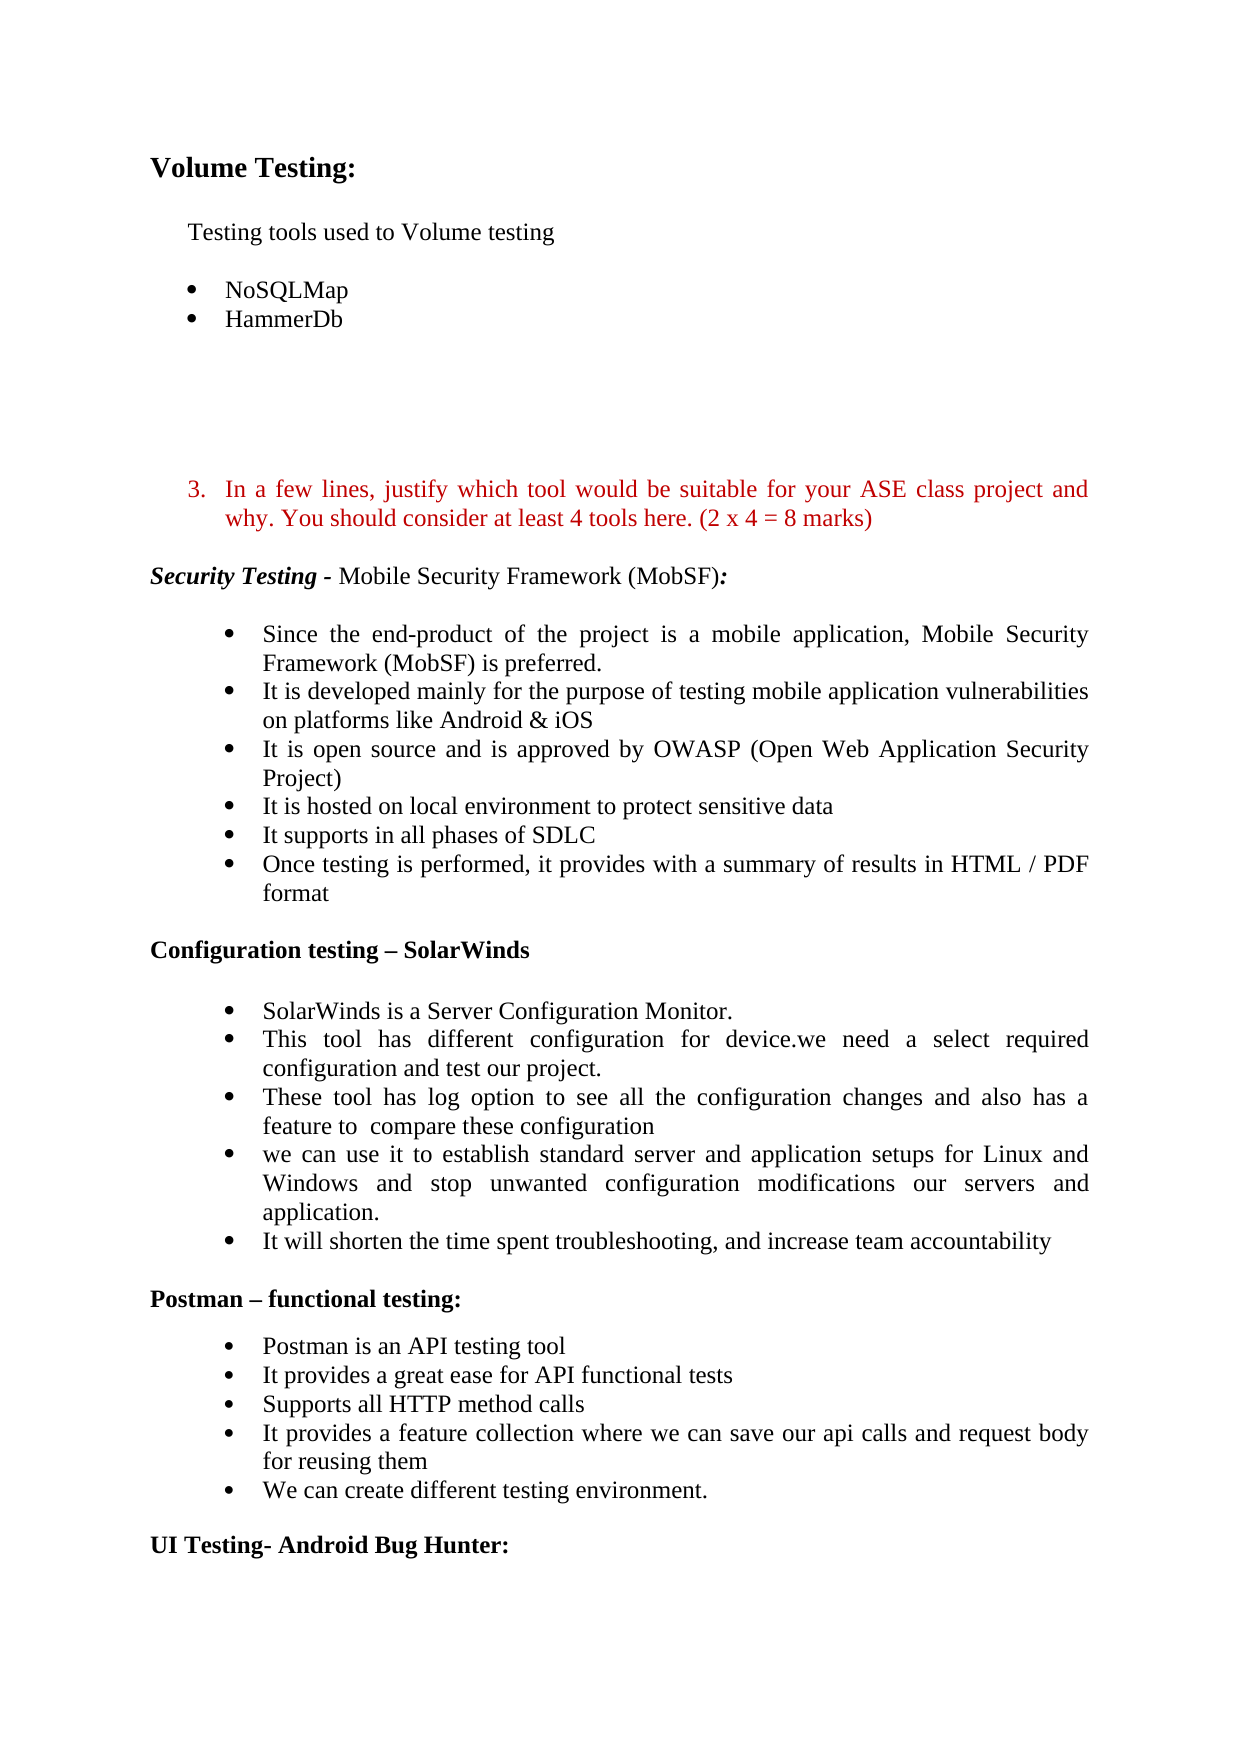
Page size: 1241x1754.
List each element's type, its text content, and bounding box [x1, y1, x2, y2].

list Supports all HTTP method calls [225, 1389, 1090, 1418]
list NoSQLMap [187, 275, 1090, 304]
list We can create different testing environment. [225, 1475, 1090, 1504]
text Volume Testing: [150, 150, 1090, 183]
text UI Testing- Android Bug Hunter: [150, 1530, 1090, 1559]
list In a few lines, justify which tool would be suitable for your ASE class project and why. You should consider at least 4 tools here. (2 x 4 = 8 marks) [187, 474, 1090, 532]
list It supports in all phases of SDLC [225, 820, 1090, 849]
list It is hosted on local environment to protect sensitive data [225, 791, 1090, 820]
text Security Testing - Mobile Security Framework (MobSF): [150, 561, 1090, 590]
list It is developed mainly for the purpose of testing mobile application vulnerabilities on platforms like Android & iOS [225, 676, 1090, 734]
text Configuration testing – SolarWinds [150, 936, 1090, 964]
list It provides a great ease for API functional tests [225, 1360, 1090, 1389]
list It will shorten the time spent troubleshooting, and increase team accountability [225, 1226, 1090, 1254]
list Since the end-product of the project is a mobile application, Mobile Security Framework (MobSF) is preferred. [225, 619, 1090, 676]
text Postman – functional testing: [150, 1284, 1090, 1312]
text Testing tools used to Volume testing [187, 217, 1090, 246]
list These tool has log option to see all the configuration changes and also has a feature to compare these configuration [225, 1082, 1090, 1139]
list SolarWinds is a Server Configuration Monitor. [225, 996, 1090, 1024]
list It is open source and is approved by OWASP (Open Web Application Security Project) [225, 734, 1090, 791]
list HammerDb [187, 304, 1090, 332]
list we can use it to establish standard server and application setups for Linux and Windows and stop unwanted configuration modifications our servers and application. [225, 1139, 1090, 1226]
list Once testing is performed, it provides with a summary of results in HTML / PDF format [225, 849, 1090, 906]
list This tool has different configuration for device.we need a select required configuration and test our project. [225, 1024, 1090, 1082]
list Postman is an API testing tool [225, 1331, 1090, 1360]
list It provides a feature collection where we can save our api calls and request body for reusing them [225, 1418, 1090, 1475]
